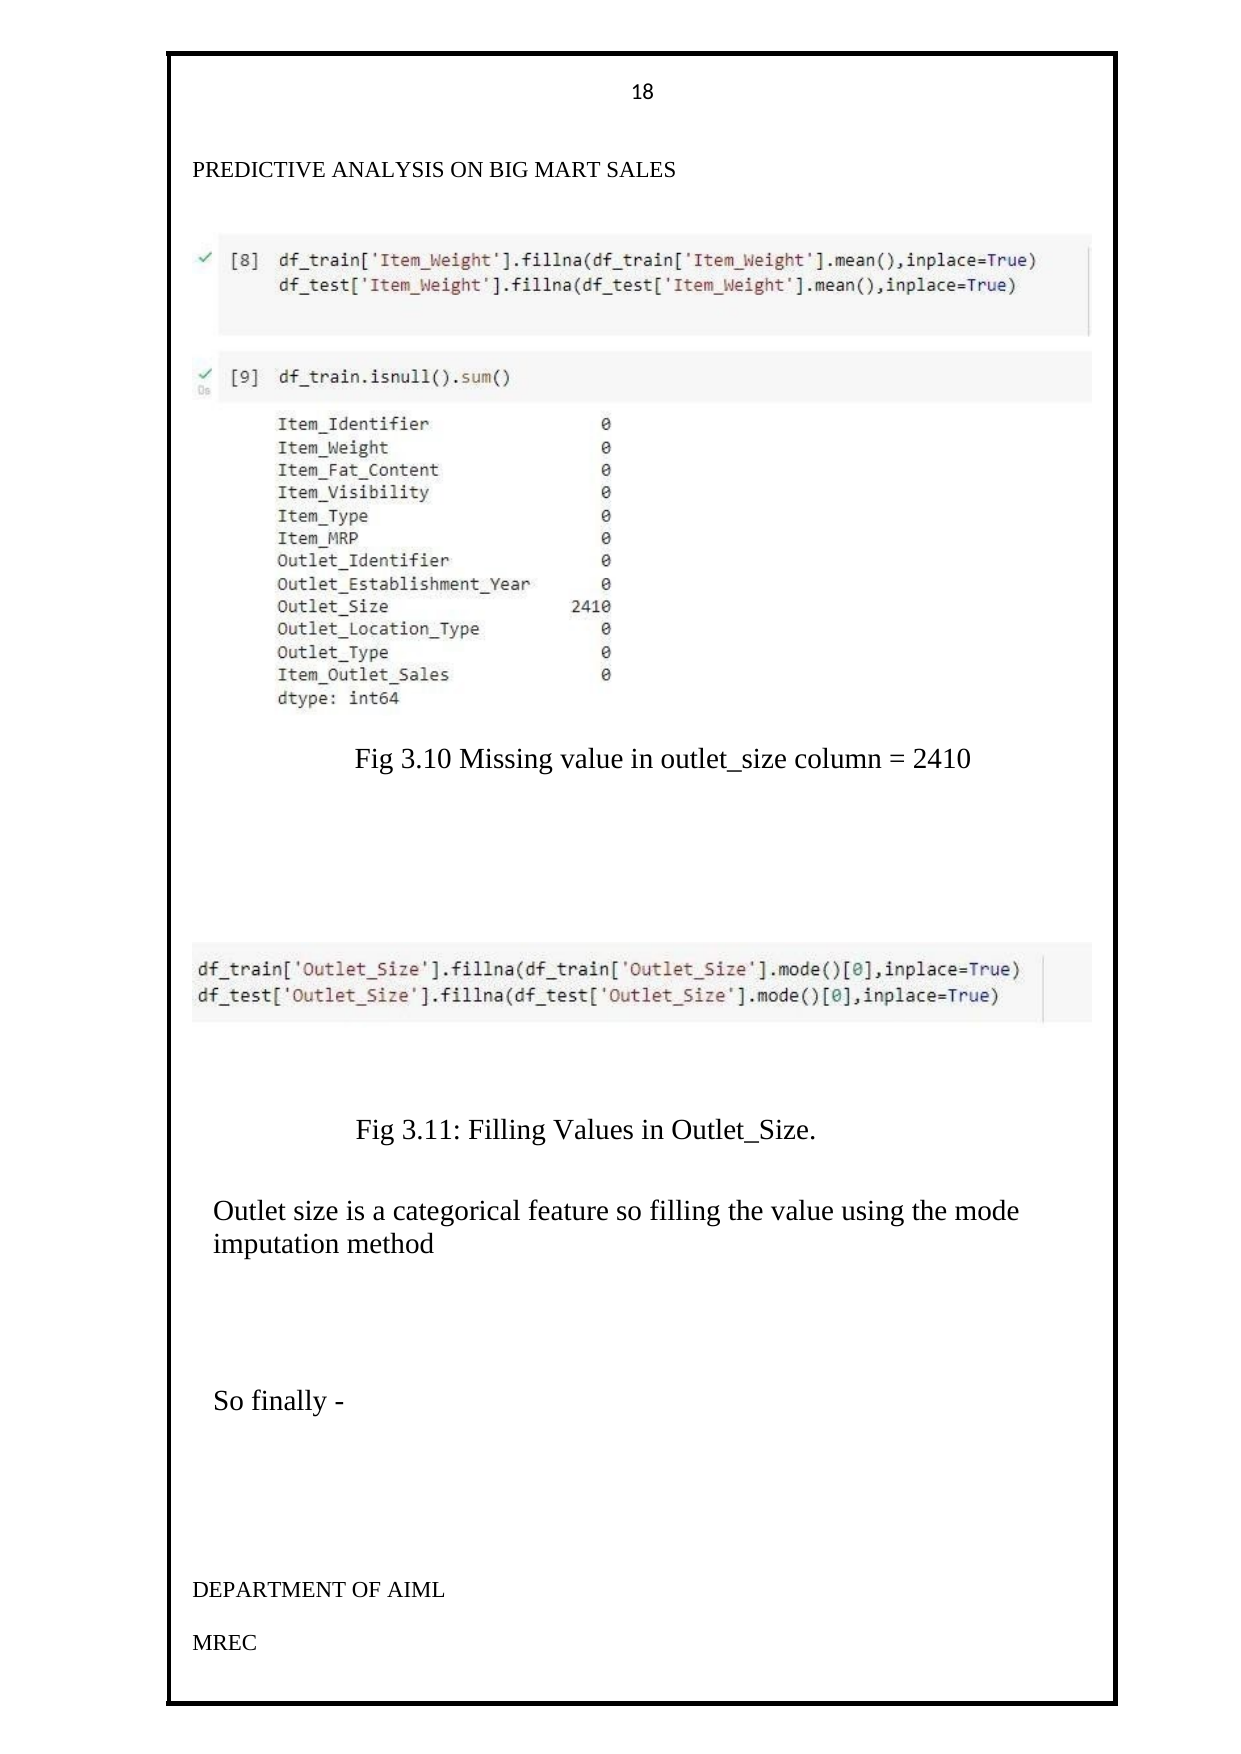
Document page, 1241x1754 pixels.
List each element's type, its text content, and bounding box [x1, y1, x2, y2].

text So finally - [213, 1383, 1092, 1417]
text Fig 3.11: Filling Values in Outlet_Size. [222, 1112, 949, 1146]
text Outlet size is a categorical feature so filling the value using the mode imputation method [213, 1193, 1092, 1260]
picture [192, 232, 1092, 716]
text Fig 3.10 Missing value in outlet_size column = 2410 [354, 741, 1092, 774]
picture [192, 942, 1092, 1028]
